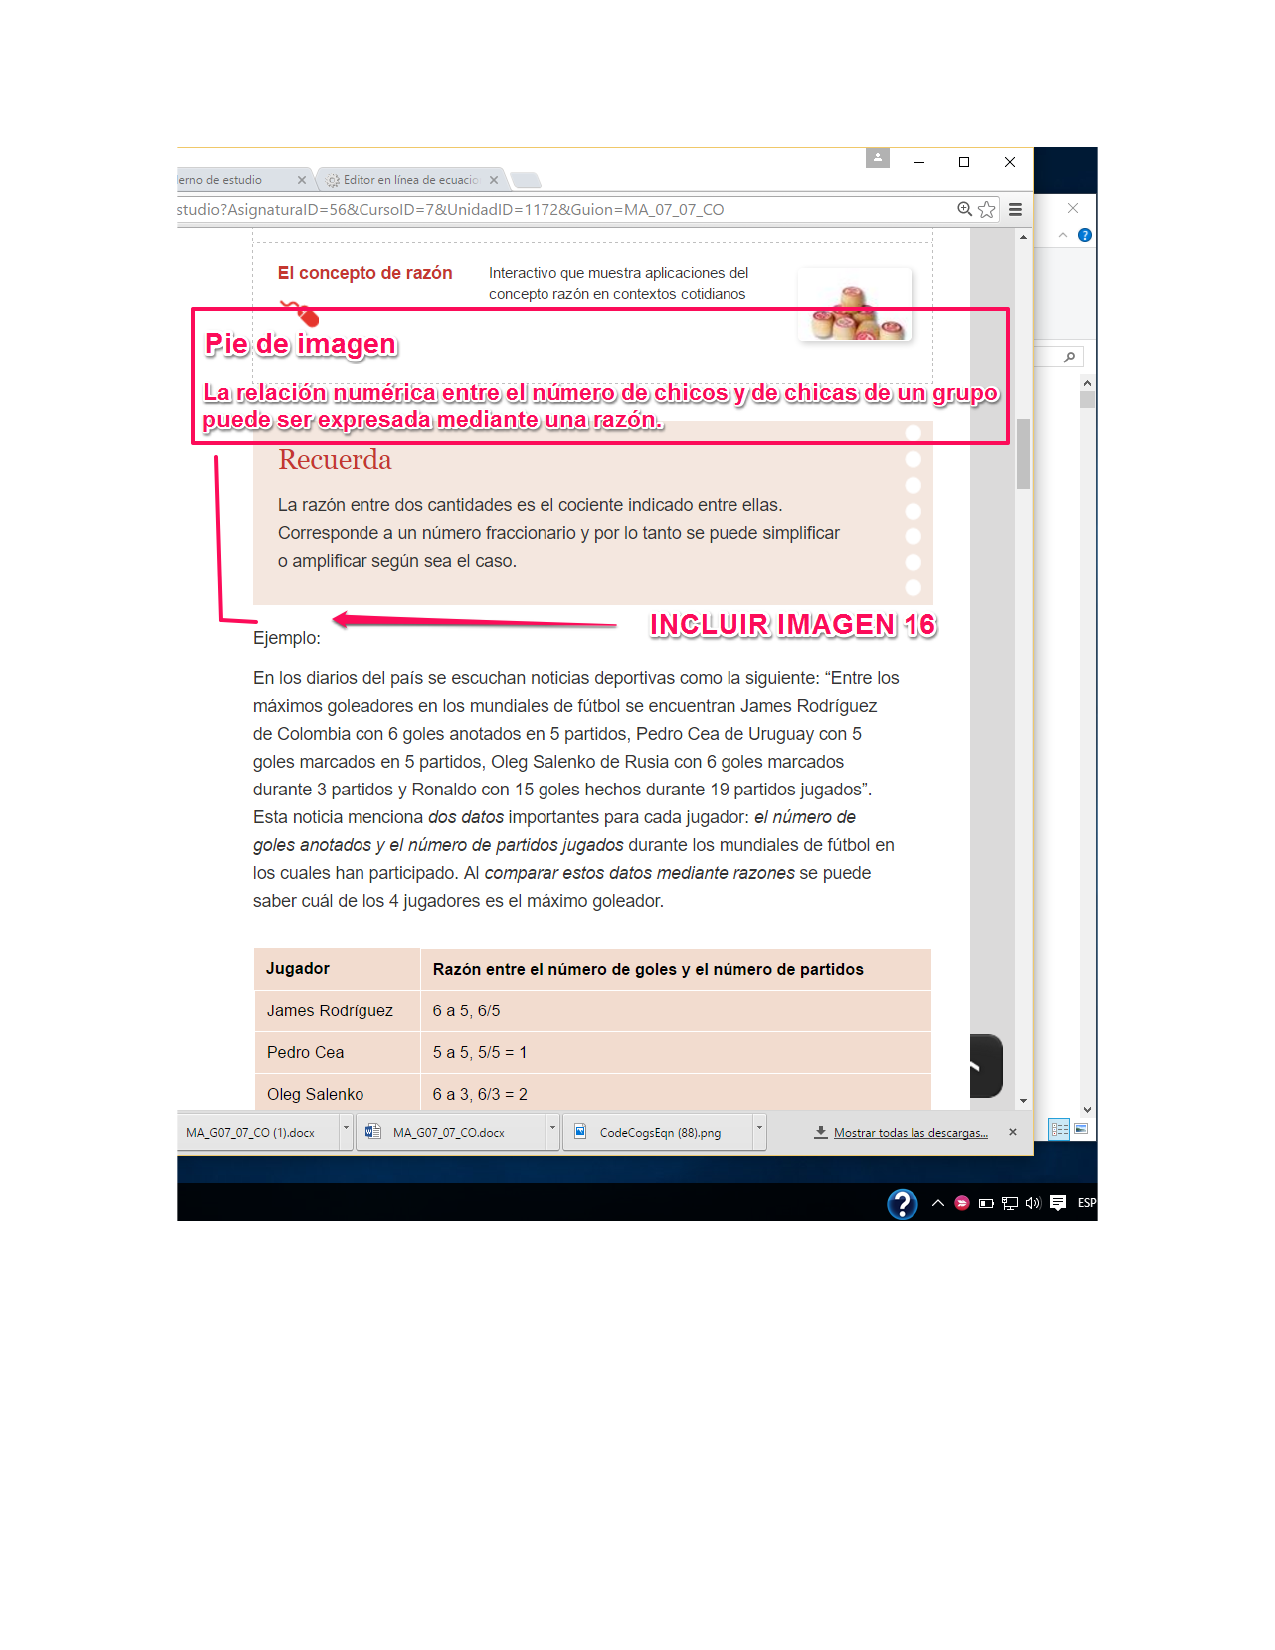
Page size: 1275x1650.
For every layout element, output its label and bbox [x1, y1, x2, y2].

picture [177, 147, 1098, 1221]
